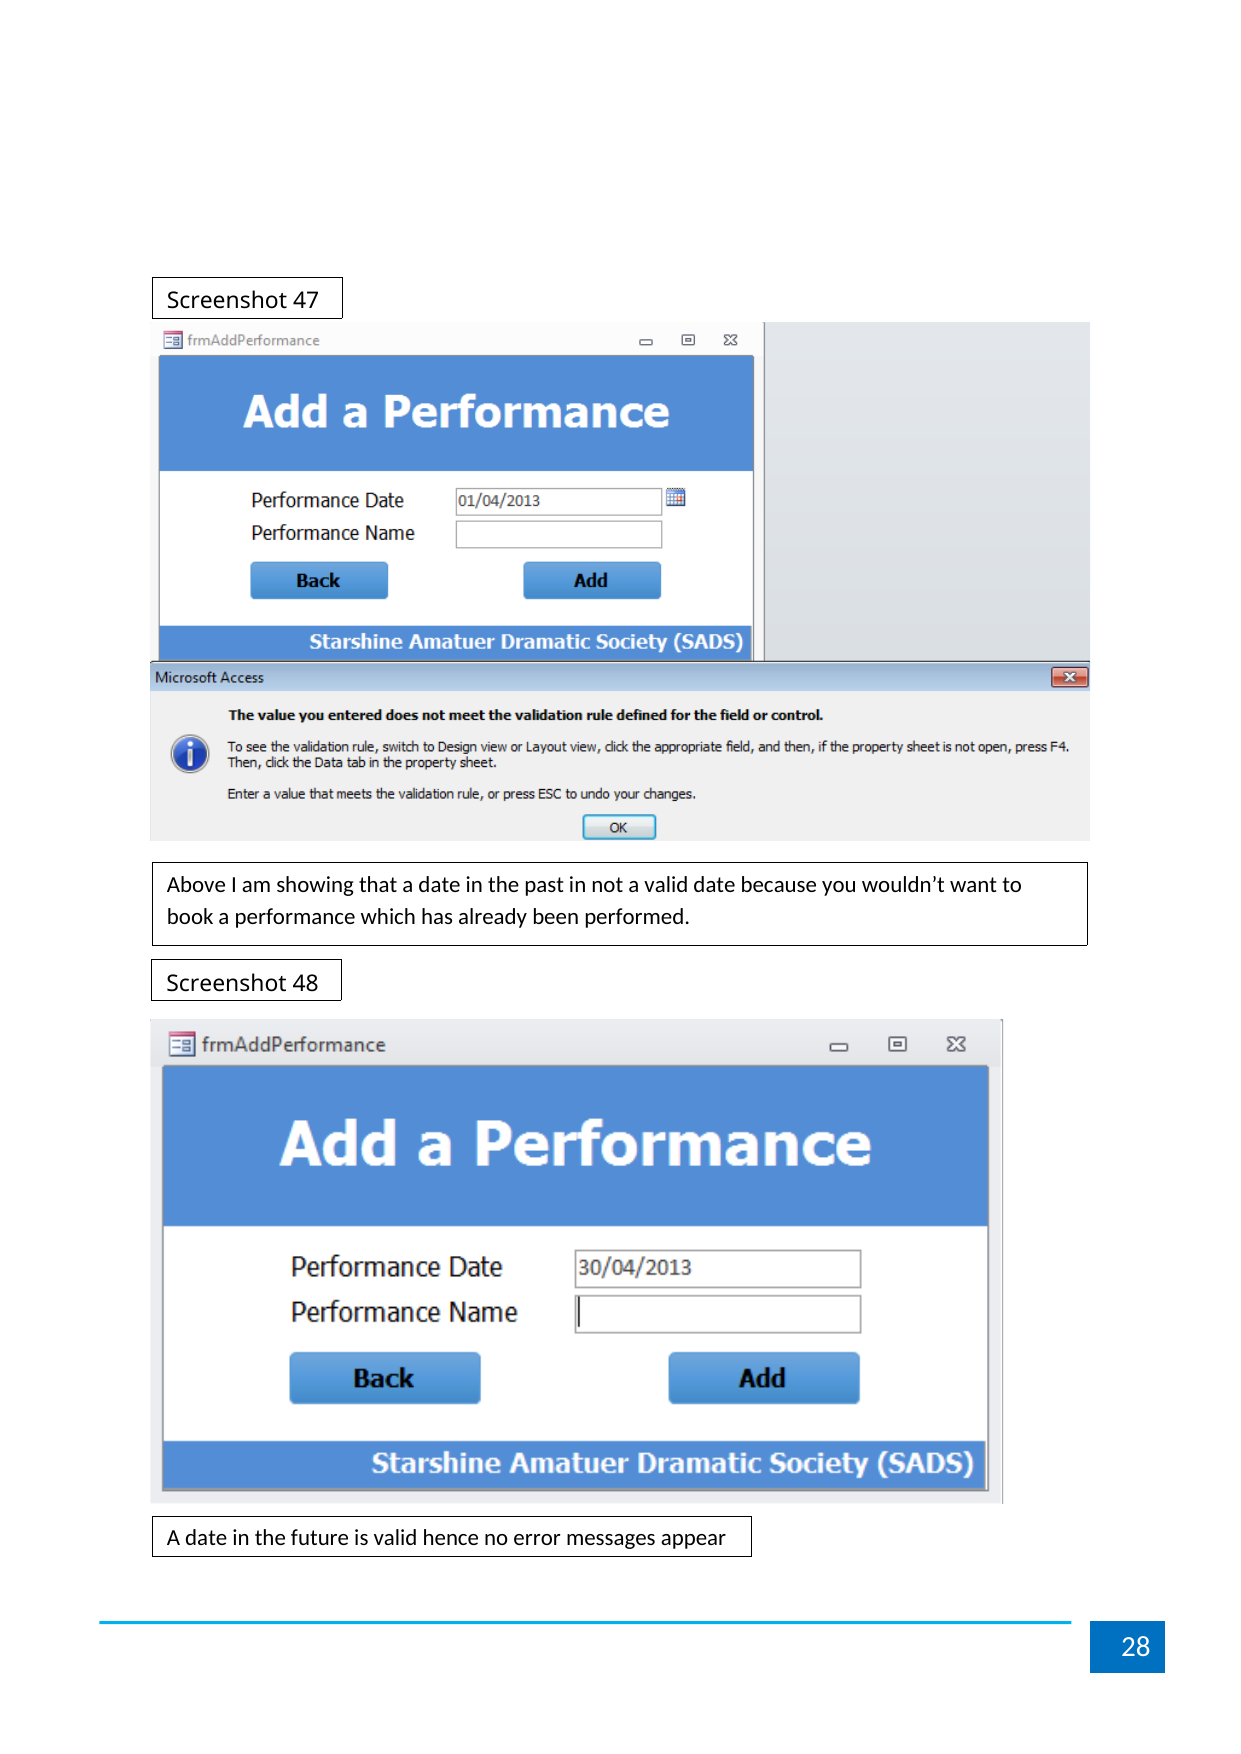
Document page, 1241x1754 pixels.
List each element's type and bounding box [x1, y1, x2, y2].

picture [150, 1019, 1004, 1504]
picture [150, 322, 1091, 841]
